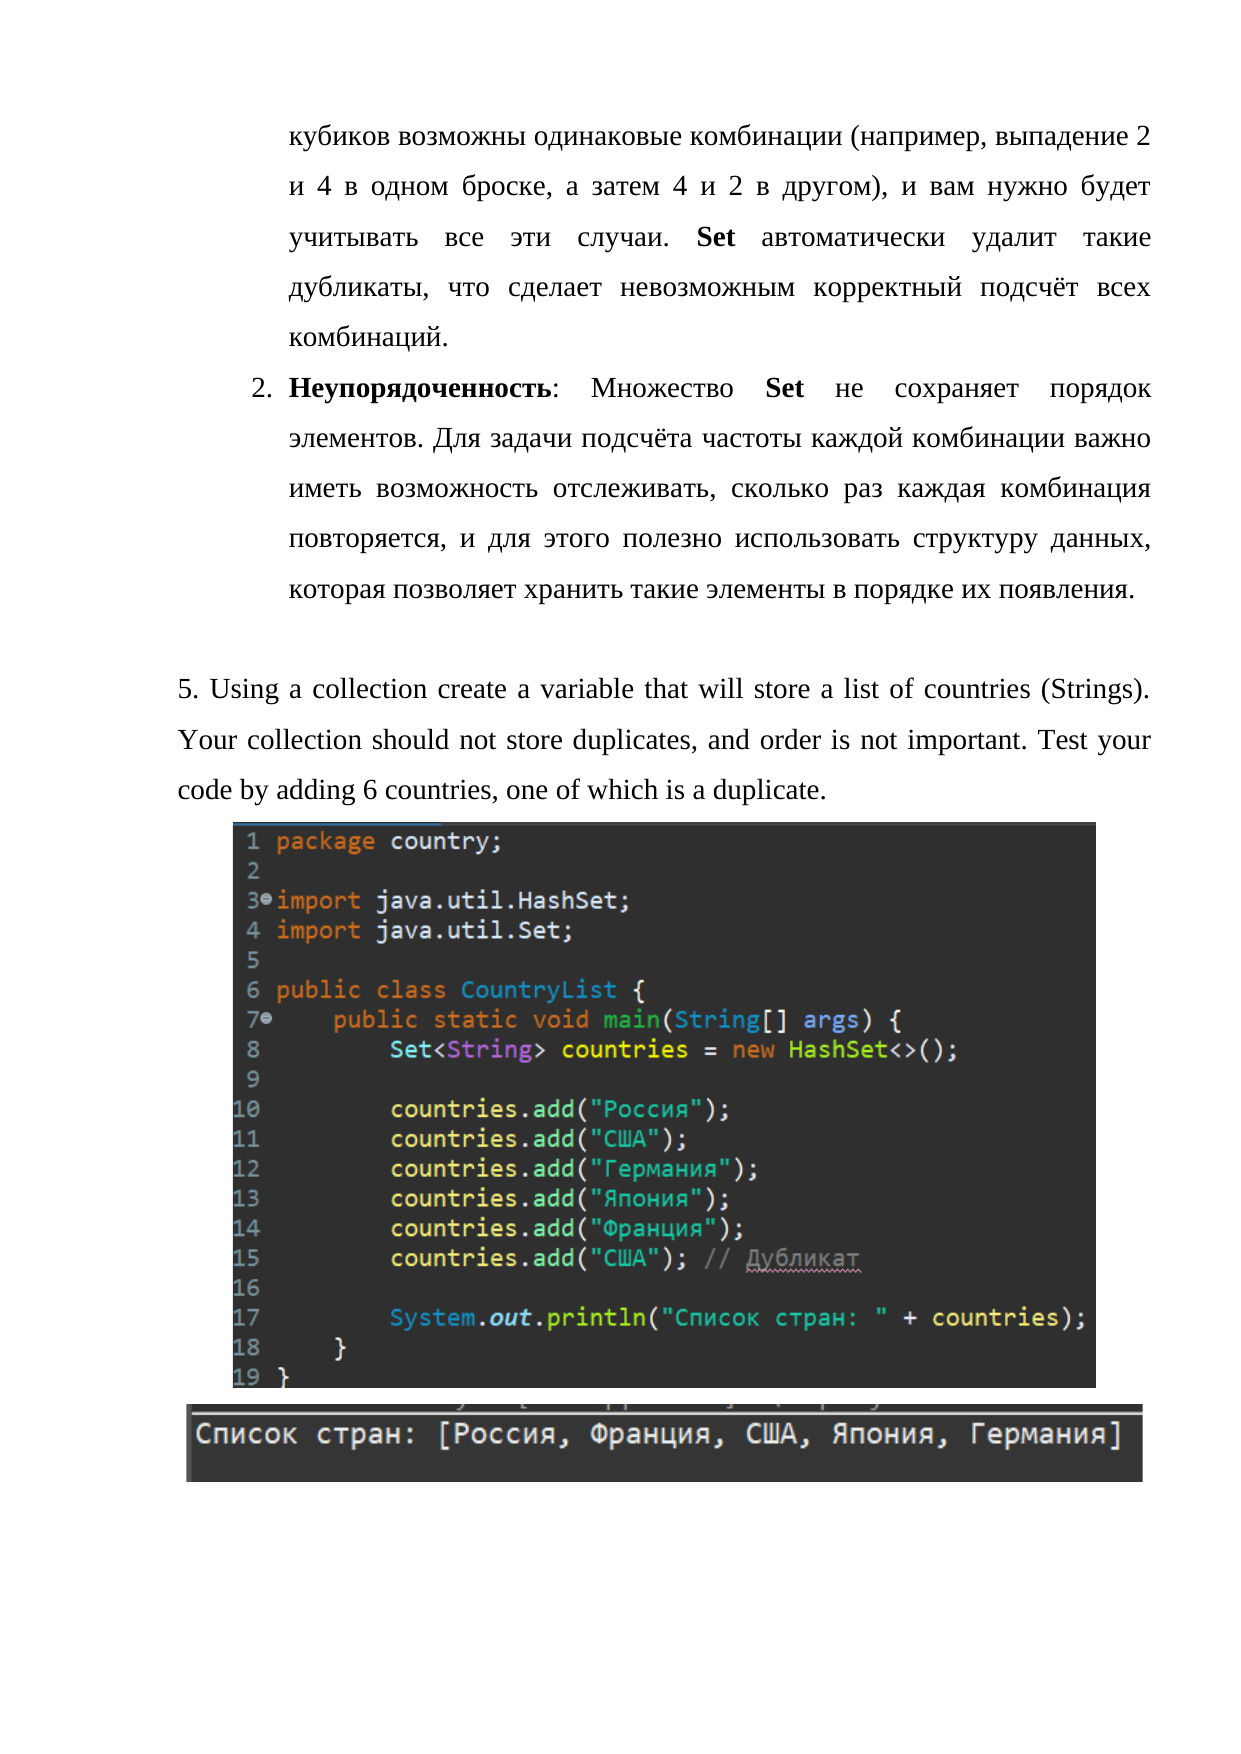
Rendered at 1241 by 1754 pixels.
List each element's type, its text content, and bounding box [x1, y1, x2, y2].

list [251, 118, 1152, 353]
picture [232, 822, 1096, 1388]
text 5. Using a collection create a variable that will store a list of countries (Strings). Your collection should not store duplicates, and order is not important. Test your code by adding 6 countries, one of which is a duplicate. [177, 672, 1152, 806]
picture [186, 1404, 1143, 1482]
list Неупорядоченность: Множество Set не сохраняет порядок элементов. Для задачи подсчёта частоты каждой комбинации важно иметь возможность отслеживать, сколько раз каждая комбинация повторяется, и для этого полезно использовать структуру данных, которая позволяет хранить такие элементы в порядке их появления. [251, 370, 1152, 604]
